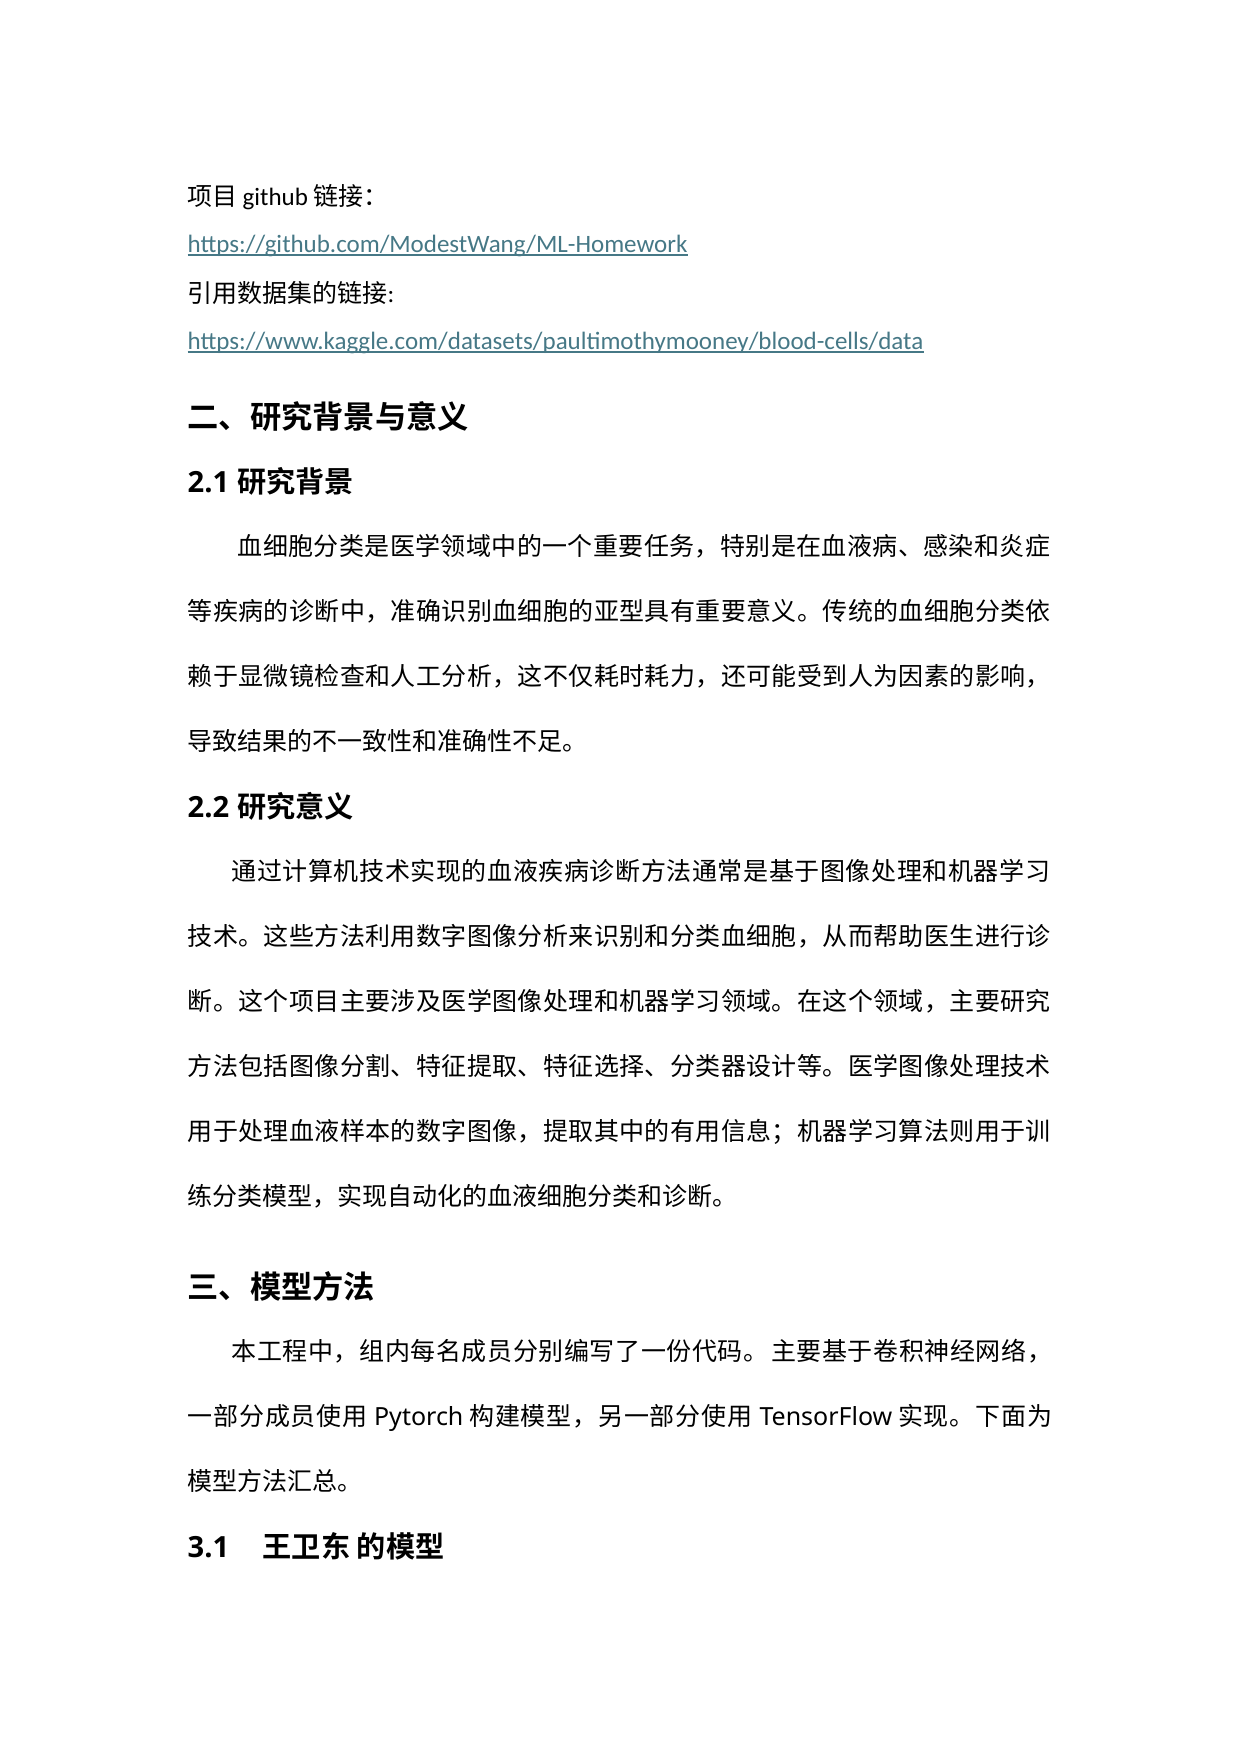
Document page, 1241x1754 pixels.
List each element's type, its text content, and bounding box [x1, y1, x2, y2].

text 2.1 研究背景 [187, 447, 1053, 512]
text 引用数据集的链接: [187, 259, 1053, 324]
text 本工程中，组内每名成员分别编写了一份代码。主要基于卷积神经网络，一部分成员使用Pytorch构建模型，另一部分使用TensorFlow实现。下面为模型方法汇总。 [187, 1317, 1053, 1512]
text 项目github链接： [187, 162, 1053, 227]
text 血细胞分类是医学领域中的一个重要任务，特别是在血液病、感染和炎症等疾病的诊断中，准确识别血细胞的亚型具有重要意义。传统的血细胞分类依赖于显微镜检查和人工分析，这不仅耗时耗力，还可能受到人为因素的影响，导致结果的不一致性和准确性不足。 [187, 512, 1053, 772]
text 二、研究背景与意义 [187, 382, 1053, 447]
text 2.2 研究意义 [187, 772, 1053, 837]
text https://www.kaggle.com/datasets/paultimothymooney/blood-cells/data [187, 324, 1053, 357]
list 王卫东 的模型 [187, 1512, 1053, 1577]
text https://github.com/ModestWang/ML-Homework [187, 227, 1053, 259]
text 通过计算机技术实现的血液疾病诊断方法通常是基于图像处理和机器学习技术。这些方法利用数字图像分析来识别和分类血细胞，从而帮助医生进行诊断。这个项目主要涉及医学图像处理和机器学习领域。在这个领域，主要研究方法包括图像分割、特征提取、特征选择、分类器设计等。医学图像处理技术用于处理血液样本的数字图像，提取其中的有用信息；机器学习算法则用于训练分类模型，实现自动化的血液细胞分类和诊断。 [187, 837, 1053, 1227]
text 三、模型方法 [187, 1252, 1053, 1317]
